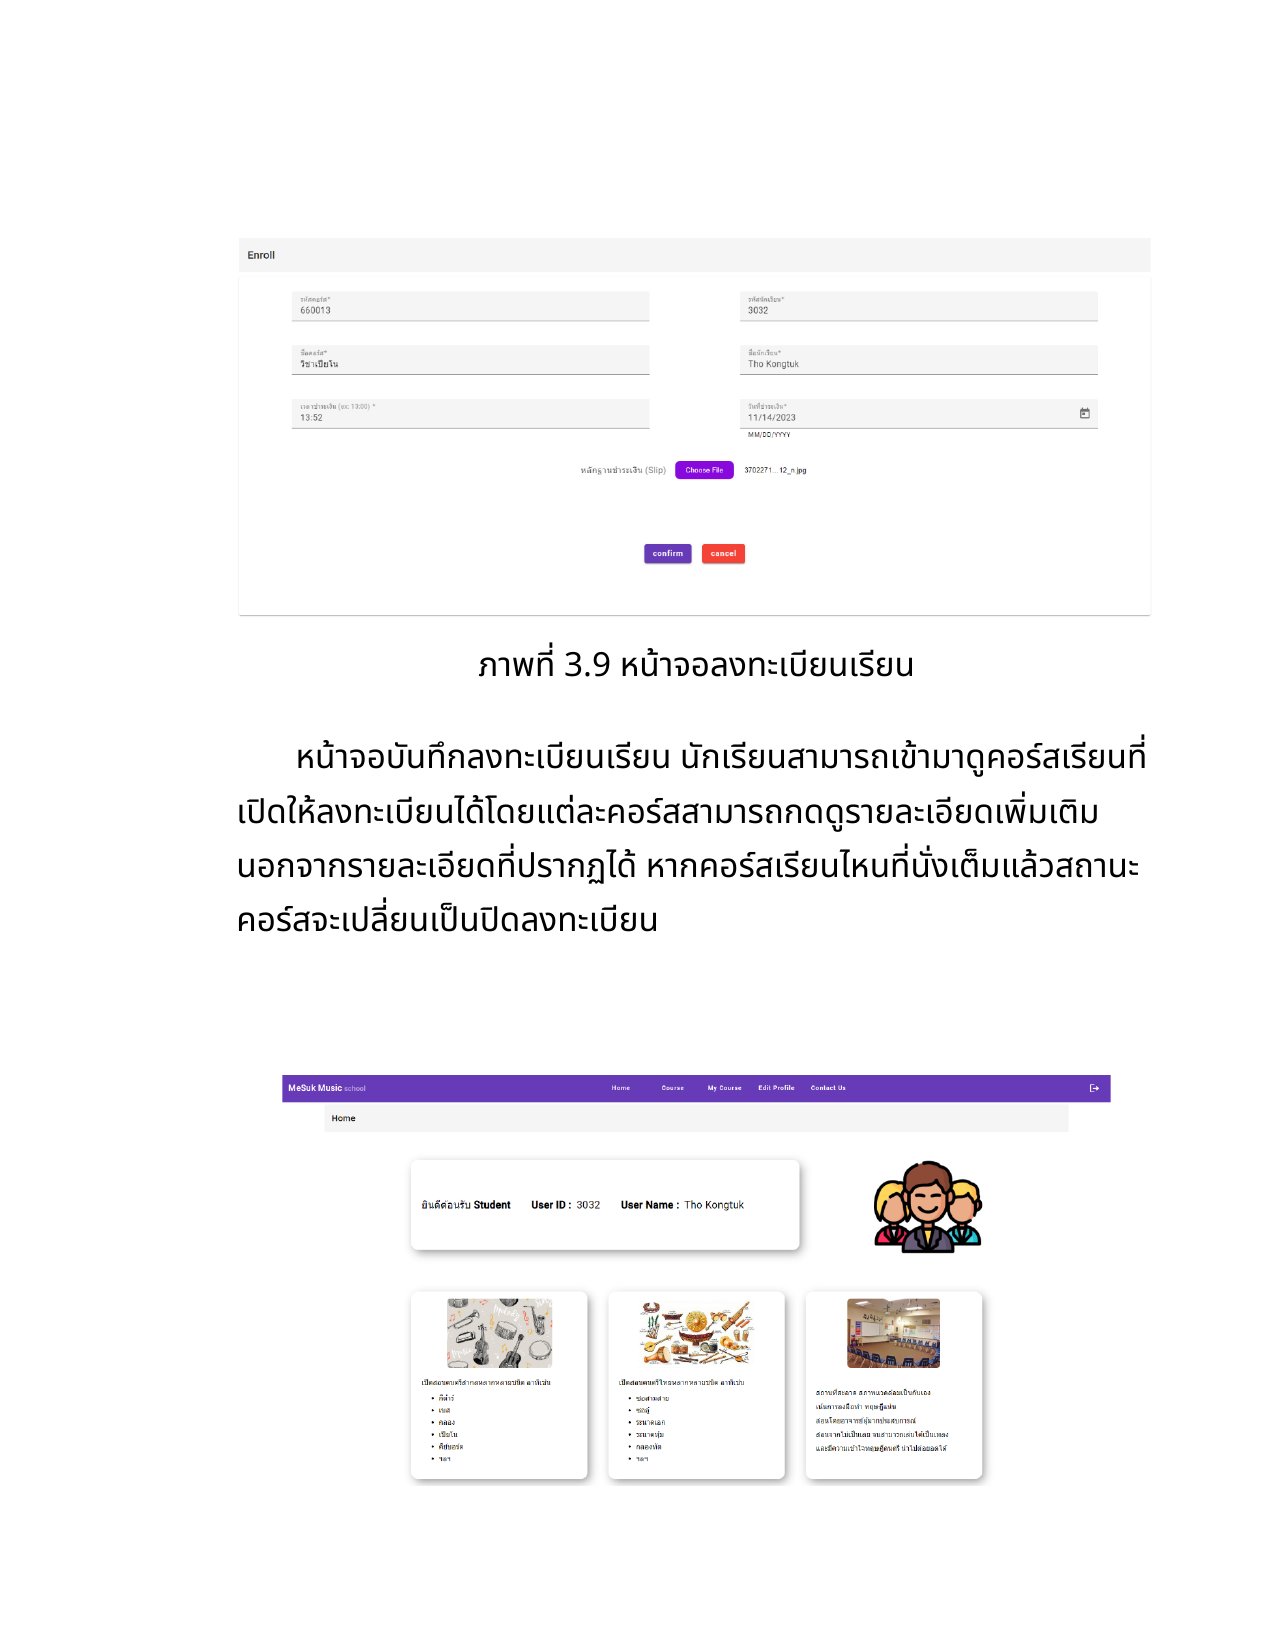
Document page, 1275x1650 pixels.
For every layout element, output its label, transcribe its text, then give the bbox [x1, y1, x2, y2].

picture [282, 1075, 1111, 1486]
text หน้าจอบันทึกลงทะเบียนเรียน นักเรียนสามารถเข้ามาดูคอร์สเรียนที่เปิดให้ลงทะเบียนได้โดยแต่ละคอร์สสามารถกดดูรายละเอียดเพิ่มเติมนอกจากรายละเอียดที่ปรากฏได้ หากคอร์สเรียนไหนที่นั่งเต็มแล้วสถานะคอร์สจะเปลี่ยนเป็นปิดลงทะเบียน [236, 733, 1157, 947]
text ภาพที่ 3.9 หน้าจอลงทะเบียนเรียน [236, 641, 1157, 692]
picture [236, 236, 1154, 623]
